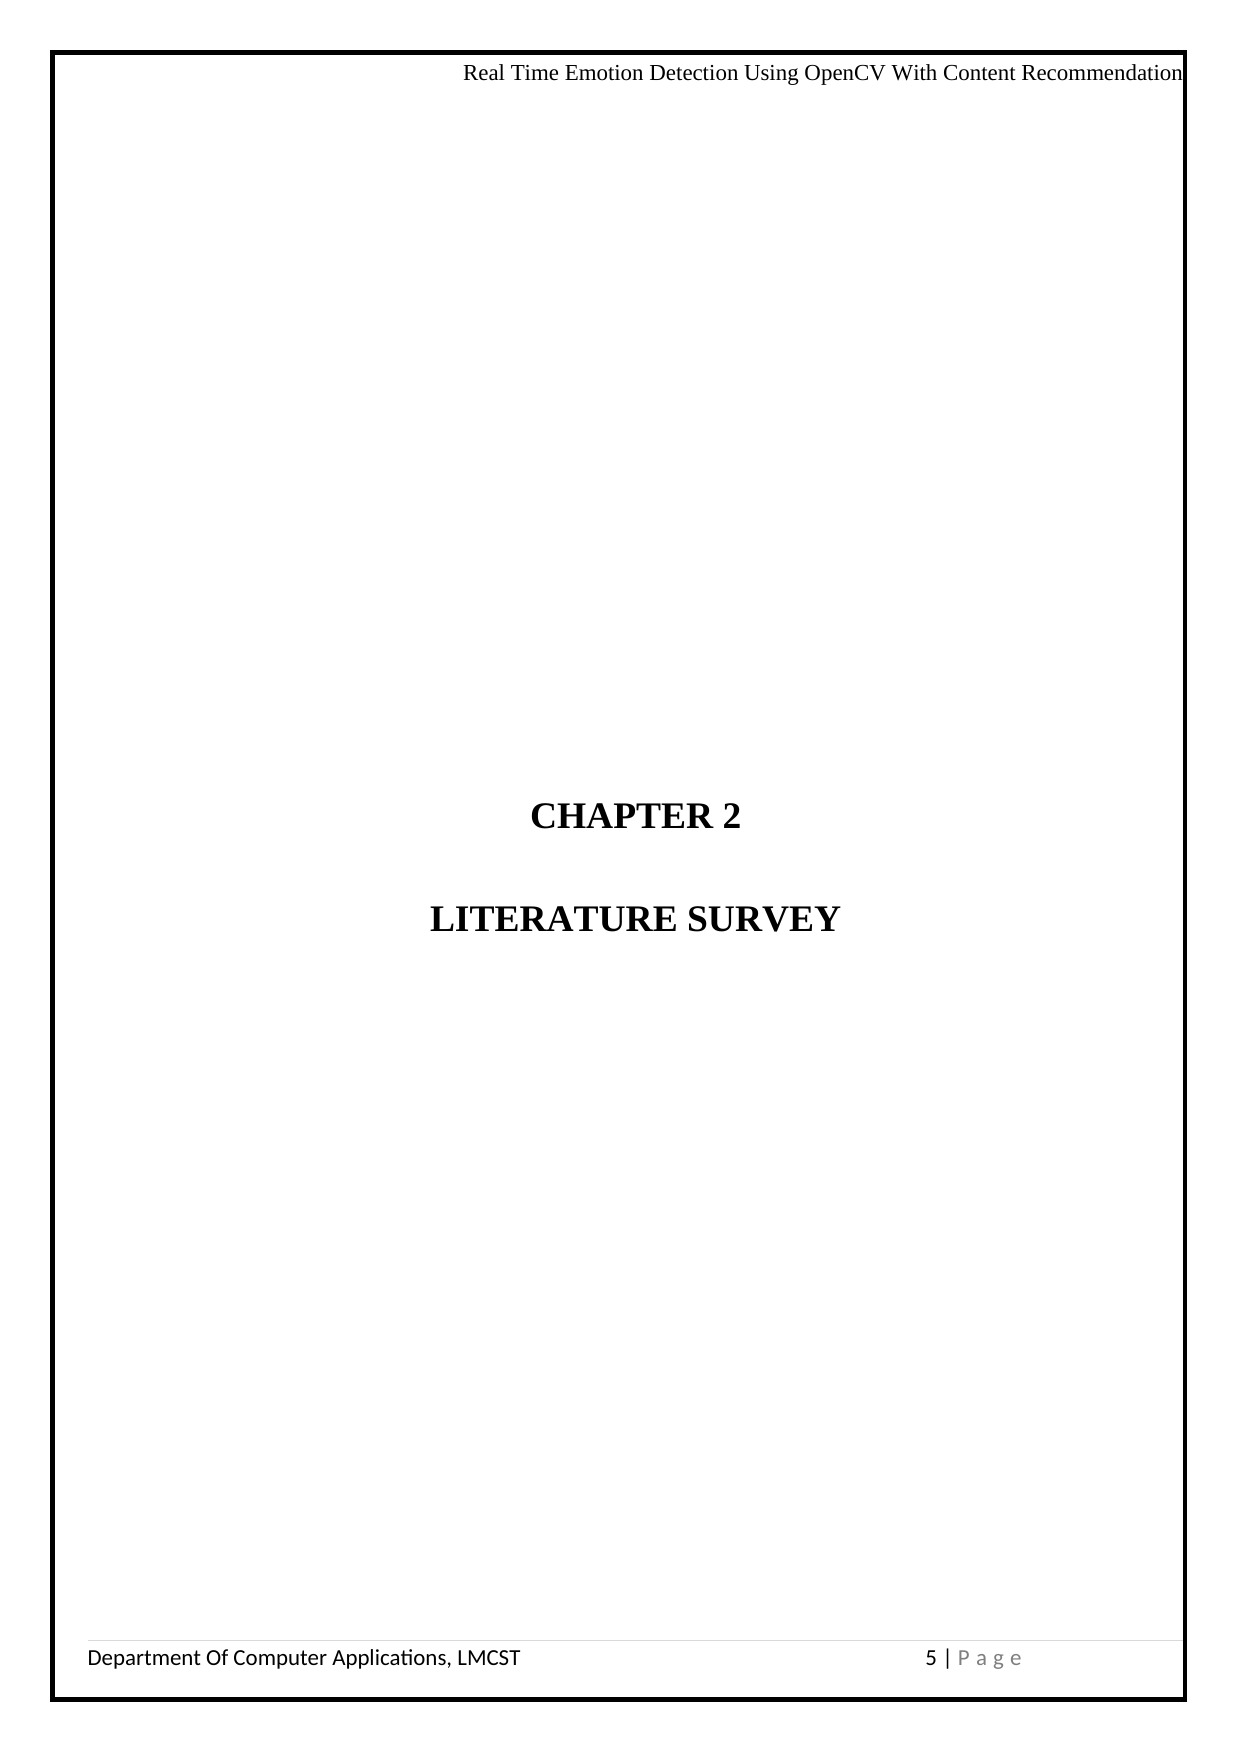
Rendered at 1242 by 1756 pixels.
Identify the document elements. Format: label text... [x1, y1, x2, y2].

text CHAPTER 2 [87, 793, 1183, 837]
text LITERATURE SURVEY [87, 896, 1183, 939]
